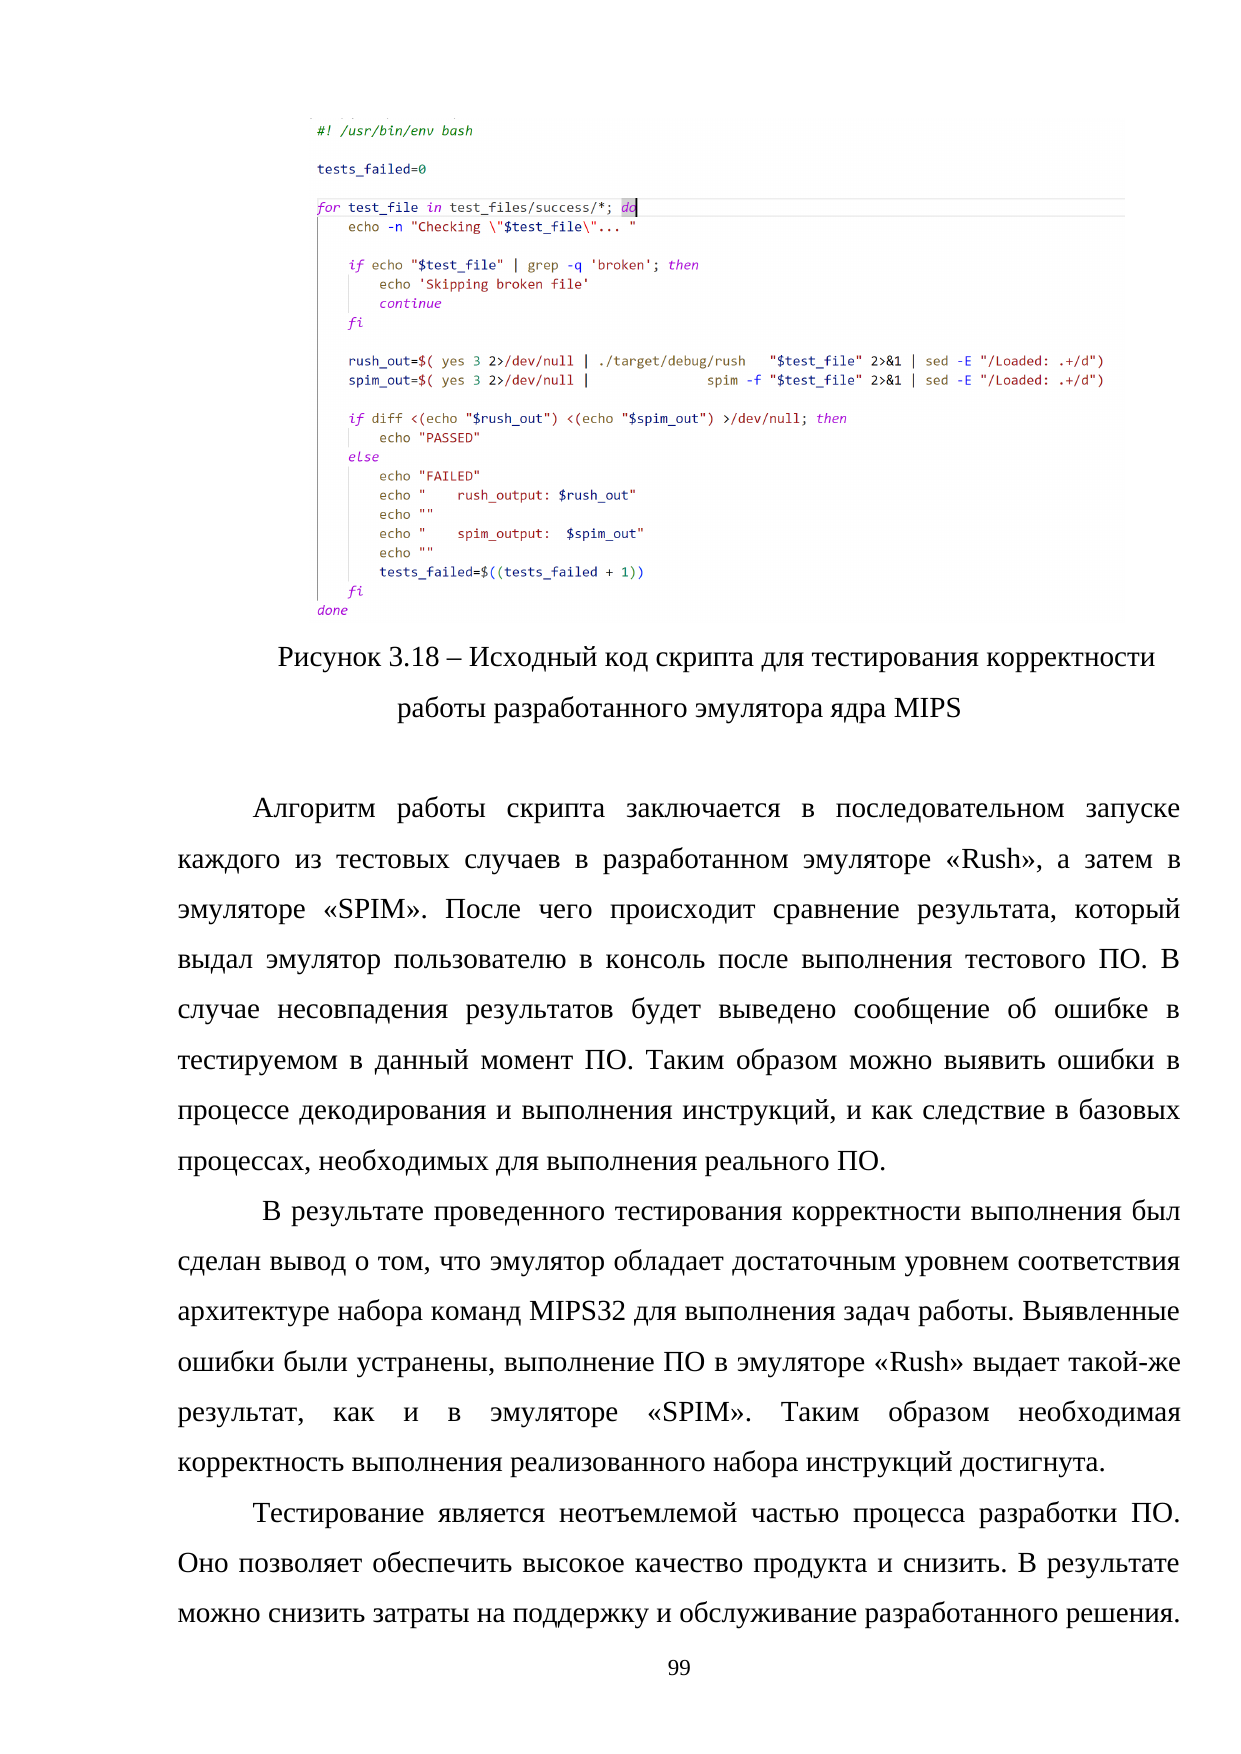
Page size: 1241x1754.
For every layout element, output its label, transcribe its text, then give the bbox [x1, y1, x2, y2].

text Рисунок 3.18 – Исходный код скрипта для тестирования корректности работы разработанного эмулятора ядра MIPS [177, 639, 1181, 723]
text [177, 1495, 1181, 1629]
picture [308, 118, 1125, 623]
text В результате проведенного тестирования корректности выполнения был сделан вывод о том, что эмулятор обладает достаточным уровнем соответствия архитектуре набора команд MIPS32 для выполнения задач работы. Выявленные ошибки были устранены, выполнение ПО в эмуляторе «Rush» выдает такой-же результат, как и в эмуляторе «SPIM». Таким образом необходимая корректность выполнения реализованного набора инструкций достигнута. [177, 1193, 1181, 1478]
text Алгоритм работы скрипта заключается в последовательном запуске каждого из тестовых случаев в разработанном эмуляторе «Rush», а затем в эмуляторе «SPIM». После чего происходит сравнение результата, который выдал эмулятор пользователю в консоль после выполнения тестового ПО. В случае несовпадения результатов будет выведено сообщение об ошибке в тестируемом в данный момент ПО. Таким образом можно выявить ошибки в процессе декодирования и выполнения инструкций, и как следствие в базовых процессах, необходимых для выполнения реального ПО. [177, 790, 1181, 1176]
